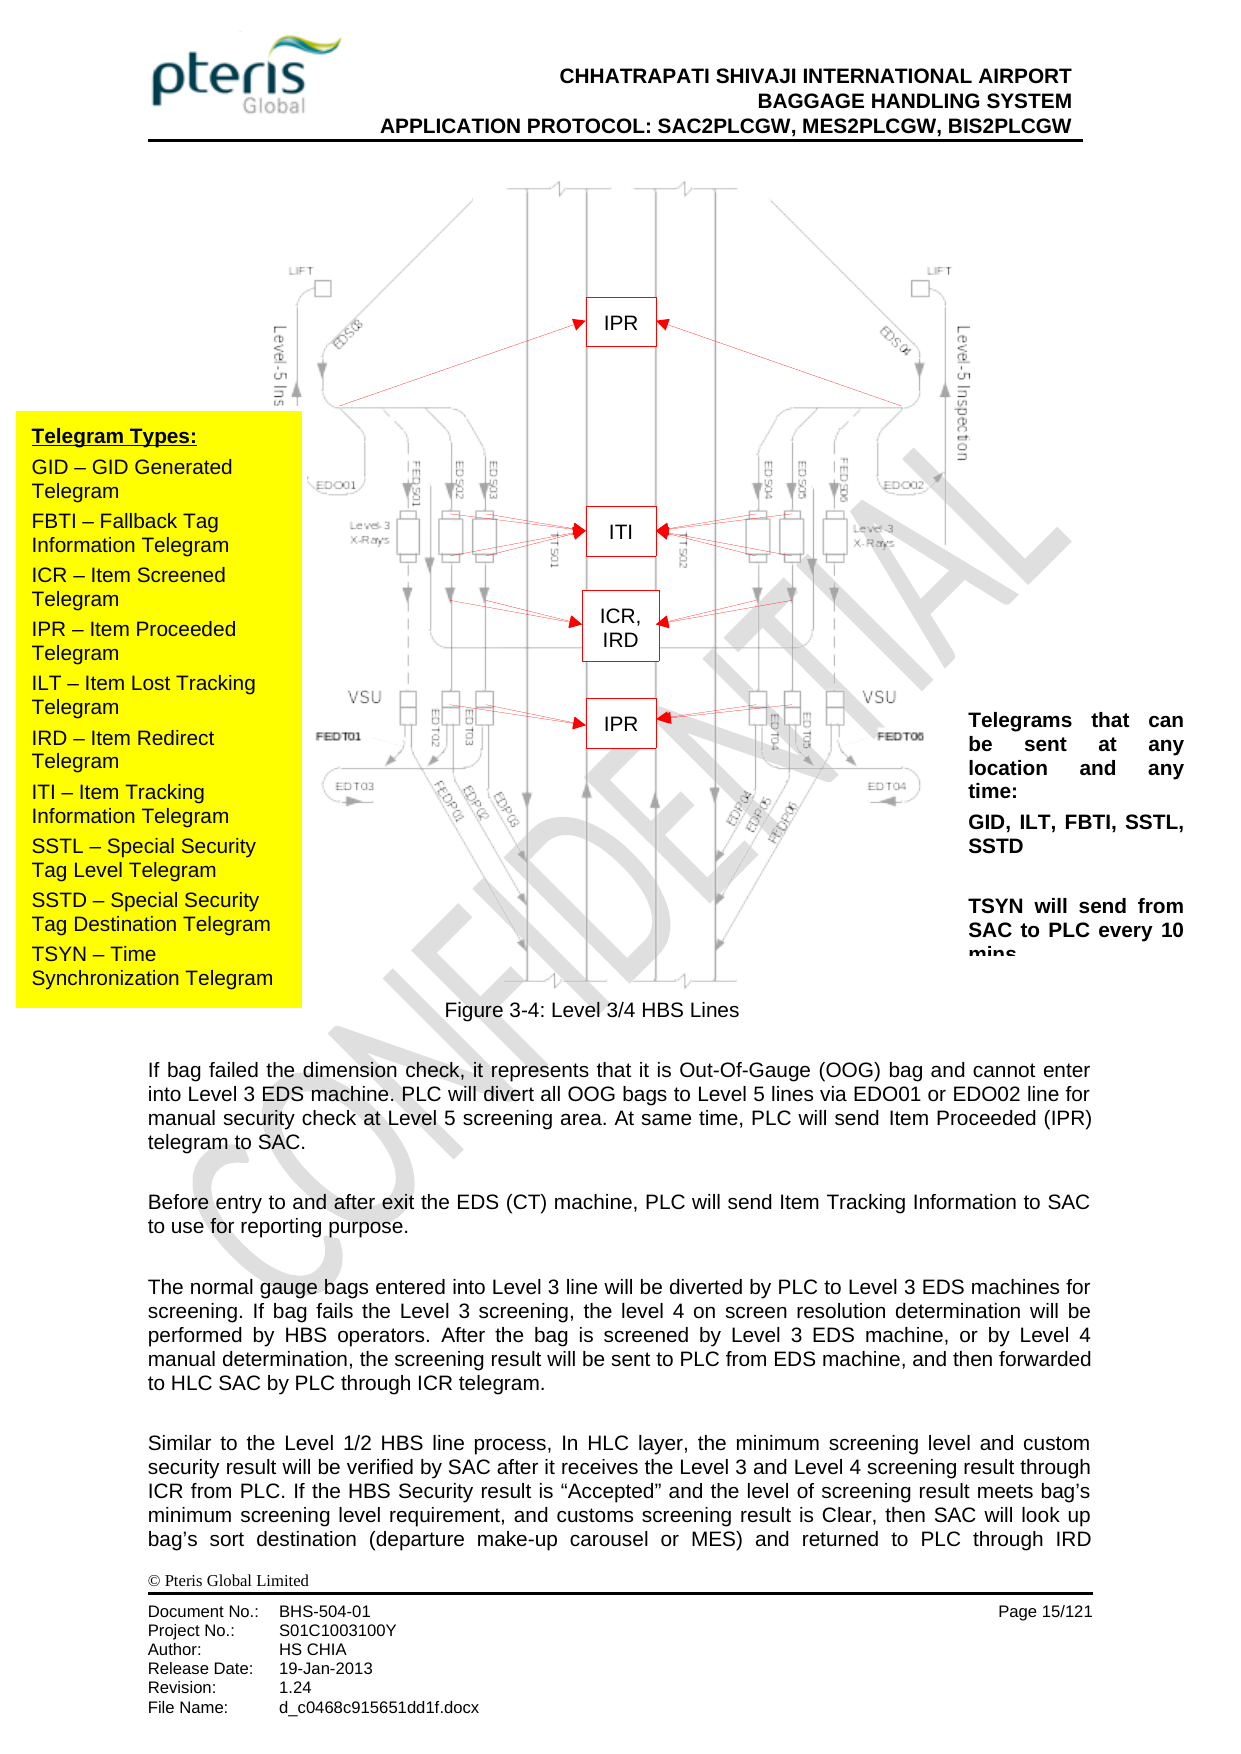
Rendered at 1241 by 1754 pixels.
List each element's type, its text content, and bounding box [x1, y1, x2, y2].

text Before entry to and after exit the EDS (CT) machine, PLC will send Item Tracking Information to SAC to use for reporting purpose. [148, 1190, 1093, 1238]
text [148, 1431, 1093, 1551]
text The normal gauge bags entered into Level 3 line will be diverted by PLC to Level 3 EDS machines for screening. If bag fails the Level 3 screening, the level 4 on screen resolution determination will be performed by HBS operators. After the bag is screened by Level 3 EDS machine, or by Level 4 manual determination, the screening result will be sent to PLC from EDS machine, and then forwarded to HLC SAC by PLC through ICR telegram. [148, 1274, 1093, 1394]
text If bag failed the dimension check, it represents that it is Out-Of-Gauge (OOG) bag and cannot enter into Level 3 EDS machine. PLC will divert all OOG bags to Level 5 lines via EDO01 or EDO02 line for manual security check at Level 5 screening area. At same time, PLC will send Item Proceeded (IPR) telegram to SAC. [148, 1058, 1093, 1154]
picture [149, 31, 342, 118]
